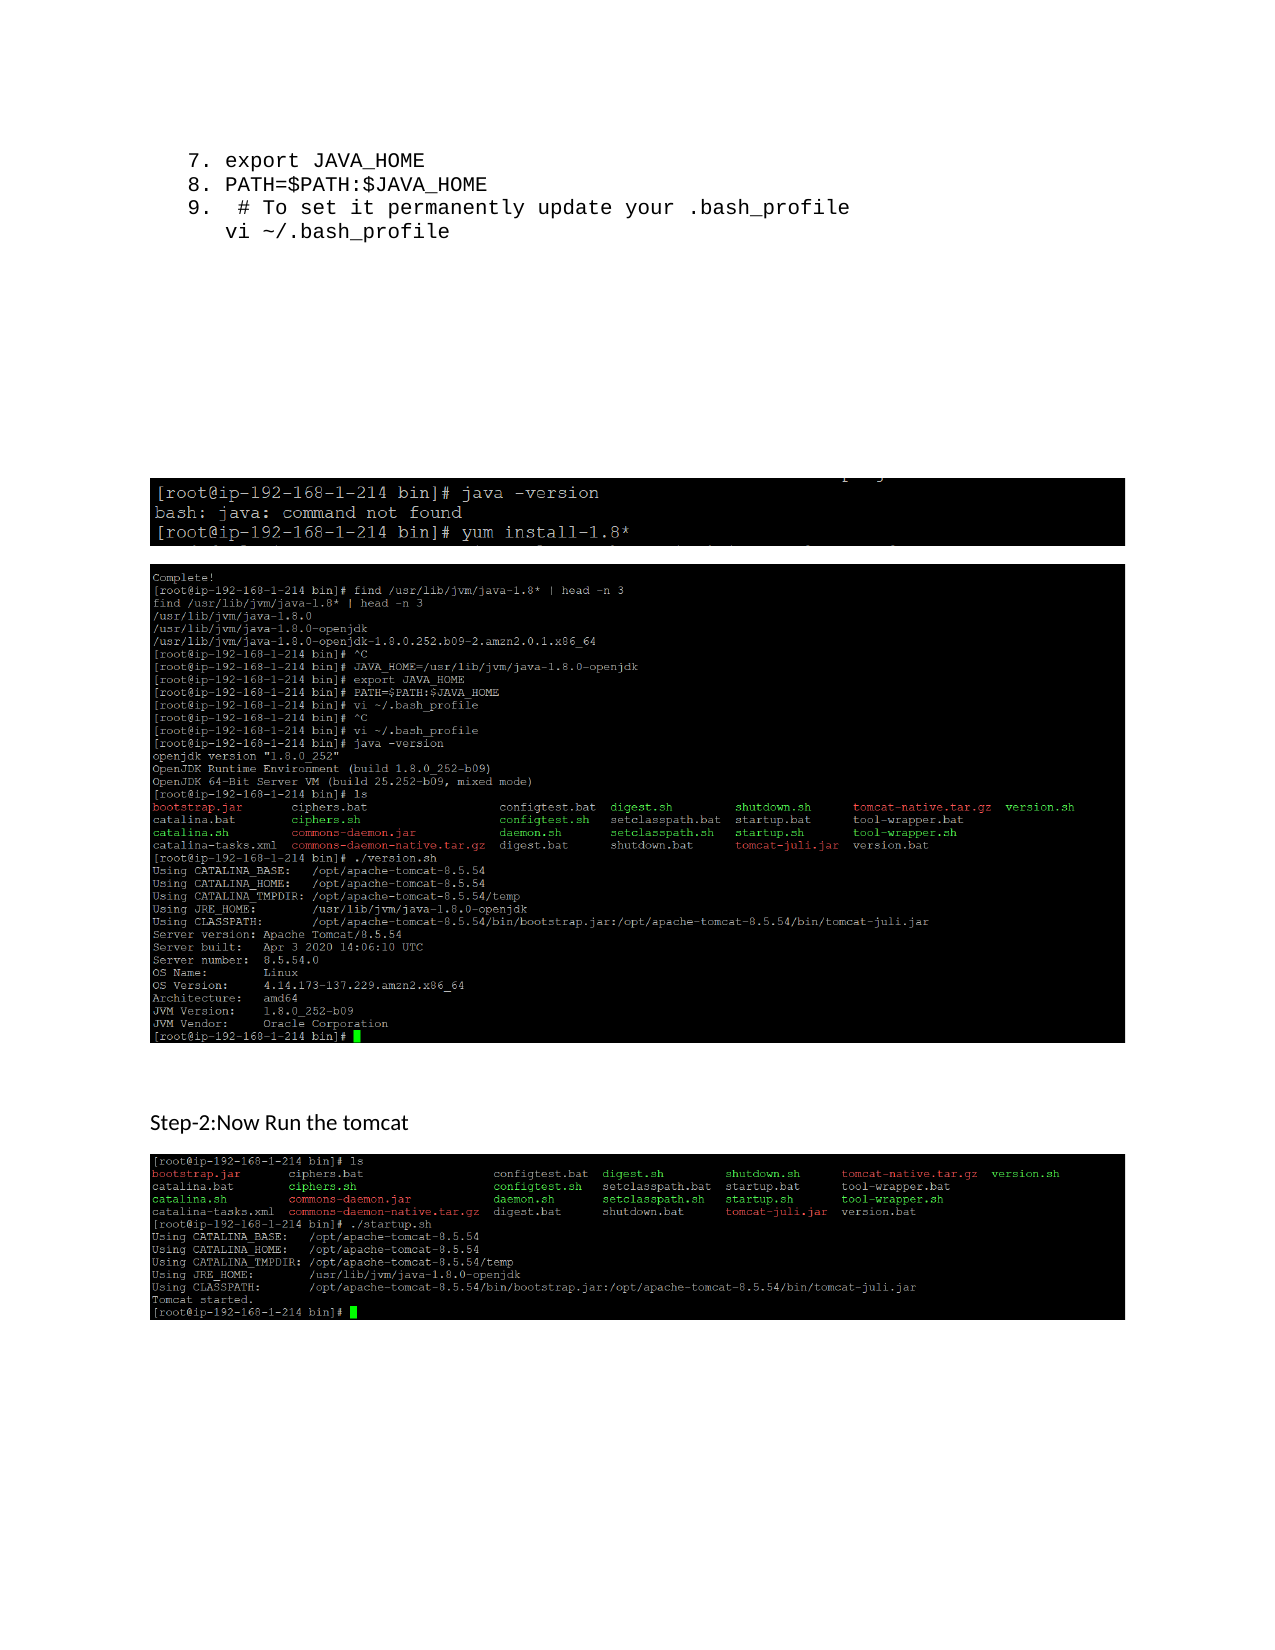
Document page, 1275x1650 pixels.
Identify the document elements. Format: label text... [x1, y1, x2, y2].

picture [150, 564, 1125, 1043]
text Step-2:Now Run the tomcat [150, 1108, 1125, 1136]
picture [150, 1154, 1125, 1320]
list # To set it permanently update your .bash_profile [187, 197, 1125, 221]
list export JAVA_HOME [187, 150, 1125, 174]
list PATH=$PATH:$JAVA_HOME [187, 174, 1125, 197]
text vi ~/.bash_profile [225, 221, 1125, 244]
picture [150, 478, 1125, 546]
